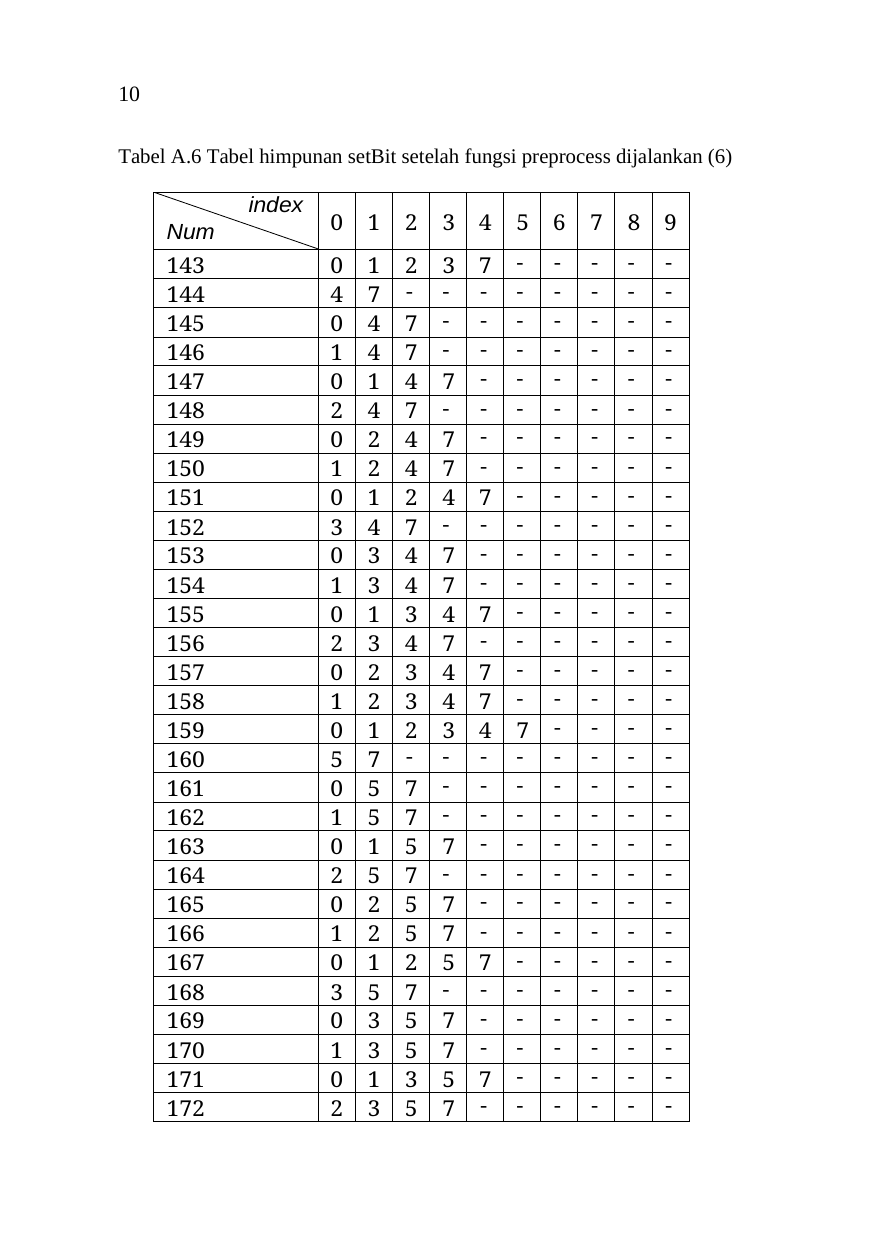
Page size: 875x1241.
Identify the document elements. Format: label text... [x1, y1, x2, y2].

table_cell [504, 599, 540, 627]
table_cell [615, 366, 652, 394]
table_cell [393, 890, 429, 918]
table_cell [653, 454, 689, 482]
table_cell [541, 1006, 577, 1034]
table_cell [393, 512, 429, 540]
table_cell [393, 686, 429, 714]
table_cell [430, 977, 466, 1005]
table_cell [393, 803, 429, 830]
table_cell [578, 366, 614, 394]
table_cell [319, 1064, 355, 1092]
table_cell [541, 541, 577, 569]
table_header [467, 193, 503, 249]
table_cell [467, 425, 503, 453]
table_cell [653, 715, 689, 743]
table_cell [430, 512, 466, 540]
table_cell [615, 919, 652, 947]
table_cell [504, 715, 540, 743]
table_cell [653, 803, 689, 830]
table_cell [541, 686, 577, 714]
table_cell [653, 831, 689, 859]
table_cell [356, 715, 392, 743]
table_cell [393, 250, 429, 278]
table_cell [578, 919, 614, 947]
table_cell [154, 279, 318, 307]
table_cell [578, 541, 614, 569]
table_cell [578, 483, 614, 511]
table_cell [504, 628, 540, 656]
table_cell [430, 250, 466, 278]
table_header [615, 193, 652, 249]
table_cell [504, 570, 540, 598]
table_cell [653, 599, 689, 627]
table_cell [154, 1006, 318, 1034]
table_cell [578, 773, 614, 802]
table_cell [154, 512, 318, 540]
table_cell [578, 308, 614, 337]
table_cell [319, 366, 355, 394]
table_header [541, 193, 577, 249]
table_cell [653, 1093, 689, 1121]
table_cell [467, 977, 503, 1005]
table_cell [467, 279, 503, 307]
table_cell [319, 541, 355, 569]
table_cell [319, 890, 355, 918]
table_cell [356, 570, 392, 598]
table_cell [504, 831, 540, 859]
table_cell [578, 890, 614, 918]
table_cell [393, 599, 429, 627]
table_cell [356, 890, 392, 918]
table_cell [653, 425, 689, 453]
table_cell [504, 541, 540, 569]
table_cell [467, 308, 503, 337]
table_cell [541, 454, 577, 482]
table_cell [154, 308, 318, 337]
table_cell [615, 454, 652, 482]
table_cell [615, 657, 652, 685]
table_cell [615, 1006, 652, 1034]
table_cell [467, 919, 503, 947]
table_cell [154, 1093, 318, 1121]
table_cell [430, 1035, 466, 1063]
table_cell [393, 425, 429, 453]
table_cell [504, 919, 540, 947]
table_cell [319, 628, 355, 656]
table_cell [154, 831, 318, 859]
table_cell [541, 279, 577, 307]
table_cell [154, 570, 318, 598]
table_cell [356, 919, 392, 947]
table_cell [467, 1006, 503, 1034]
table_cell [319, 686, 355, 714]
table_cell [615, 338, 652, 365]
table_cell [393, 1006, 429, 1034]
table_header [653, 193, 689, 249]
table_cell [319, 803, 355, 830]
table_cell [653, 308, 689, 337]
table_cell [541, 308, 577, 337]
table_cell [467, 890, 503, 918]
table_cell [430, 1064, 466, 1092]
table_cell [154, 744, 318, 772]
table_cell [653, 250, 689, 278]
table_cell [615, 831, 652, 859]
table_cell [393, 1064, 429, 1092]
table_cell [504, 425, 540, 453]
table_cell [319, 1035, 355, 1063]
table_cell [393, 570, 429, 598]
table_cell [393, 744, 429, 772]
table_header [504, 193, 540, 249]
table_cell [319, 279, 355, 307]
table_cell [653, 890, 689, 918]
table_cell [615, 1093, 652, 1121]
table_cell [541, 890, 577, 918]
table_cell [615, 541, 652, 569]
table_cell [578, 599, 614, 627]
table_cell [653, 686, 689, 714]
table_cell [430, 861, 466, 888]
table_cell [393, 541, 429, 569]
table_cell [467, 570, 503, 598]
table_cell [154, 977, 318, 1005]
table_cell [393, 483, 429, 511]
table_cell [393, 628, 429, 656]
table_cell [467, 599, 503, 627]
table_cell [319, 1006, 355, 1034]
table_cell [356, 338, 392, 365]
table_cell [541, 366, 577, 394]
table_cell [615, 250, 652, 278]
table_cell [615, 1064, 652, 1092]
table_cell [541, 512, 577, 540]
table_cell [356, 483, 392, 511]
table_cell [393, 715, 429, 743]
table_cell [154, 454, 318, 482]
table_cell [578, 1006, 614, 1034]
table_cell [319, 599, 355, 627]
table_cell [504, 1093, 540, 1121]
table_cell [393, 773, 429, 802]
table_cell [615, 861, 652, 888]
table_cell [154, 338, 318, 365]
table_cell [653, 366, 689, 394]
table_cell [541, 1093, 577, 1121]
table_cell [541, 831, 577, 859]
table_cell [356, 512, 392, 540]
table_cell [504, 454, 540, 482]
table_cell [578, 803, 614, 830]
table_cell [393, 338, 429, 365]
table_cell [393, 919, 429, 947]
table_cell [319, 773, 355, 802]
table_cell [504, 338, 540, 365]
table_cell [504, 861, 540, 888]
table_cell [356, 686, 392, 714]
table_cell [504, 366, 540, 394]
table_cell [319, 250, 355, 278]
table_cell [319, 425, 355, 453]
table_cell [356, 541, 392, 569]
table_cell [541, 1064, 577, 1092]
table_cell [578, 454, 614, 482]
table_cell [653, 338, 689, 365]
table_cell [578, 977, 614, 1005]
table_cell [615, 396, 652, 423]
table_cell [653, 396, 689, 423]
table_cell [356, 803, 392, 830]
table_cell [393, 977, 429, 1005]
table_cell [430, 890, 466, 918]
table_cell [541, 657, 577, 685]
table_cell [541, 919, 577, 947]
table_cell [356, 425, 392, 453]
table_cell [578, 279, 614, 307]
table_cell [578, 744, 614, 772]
text Tabel A.6 Tabel himpunan setBit setelah fungsi preprocess dijalankan (6) [118, 144, 737, 168]
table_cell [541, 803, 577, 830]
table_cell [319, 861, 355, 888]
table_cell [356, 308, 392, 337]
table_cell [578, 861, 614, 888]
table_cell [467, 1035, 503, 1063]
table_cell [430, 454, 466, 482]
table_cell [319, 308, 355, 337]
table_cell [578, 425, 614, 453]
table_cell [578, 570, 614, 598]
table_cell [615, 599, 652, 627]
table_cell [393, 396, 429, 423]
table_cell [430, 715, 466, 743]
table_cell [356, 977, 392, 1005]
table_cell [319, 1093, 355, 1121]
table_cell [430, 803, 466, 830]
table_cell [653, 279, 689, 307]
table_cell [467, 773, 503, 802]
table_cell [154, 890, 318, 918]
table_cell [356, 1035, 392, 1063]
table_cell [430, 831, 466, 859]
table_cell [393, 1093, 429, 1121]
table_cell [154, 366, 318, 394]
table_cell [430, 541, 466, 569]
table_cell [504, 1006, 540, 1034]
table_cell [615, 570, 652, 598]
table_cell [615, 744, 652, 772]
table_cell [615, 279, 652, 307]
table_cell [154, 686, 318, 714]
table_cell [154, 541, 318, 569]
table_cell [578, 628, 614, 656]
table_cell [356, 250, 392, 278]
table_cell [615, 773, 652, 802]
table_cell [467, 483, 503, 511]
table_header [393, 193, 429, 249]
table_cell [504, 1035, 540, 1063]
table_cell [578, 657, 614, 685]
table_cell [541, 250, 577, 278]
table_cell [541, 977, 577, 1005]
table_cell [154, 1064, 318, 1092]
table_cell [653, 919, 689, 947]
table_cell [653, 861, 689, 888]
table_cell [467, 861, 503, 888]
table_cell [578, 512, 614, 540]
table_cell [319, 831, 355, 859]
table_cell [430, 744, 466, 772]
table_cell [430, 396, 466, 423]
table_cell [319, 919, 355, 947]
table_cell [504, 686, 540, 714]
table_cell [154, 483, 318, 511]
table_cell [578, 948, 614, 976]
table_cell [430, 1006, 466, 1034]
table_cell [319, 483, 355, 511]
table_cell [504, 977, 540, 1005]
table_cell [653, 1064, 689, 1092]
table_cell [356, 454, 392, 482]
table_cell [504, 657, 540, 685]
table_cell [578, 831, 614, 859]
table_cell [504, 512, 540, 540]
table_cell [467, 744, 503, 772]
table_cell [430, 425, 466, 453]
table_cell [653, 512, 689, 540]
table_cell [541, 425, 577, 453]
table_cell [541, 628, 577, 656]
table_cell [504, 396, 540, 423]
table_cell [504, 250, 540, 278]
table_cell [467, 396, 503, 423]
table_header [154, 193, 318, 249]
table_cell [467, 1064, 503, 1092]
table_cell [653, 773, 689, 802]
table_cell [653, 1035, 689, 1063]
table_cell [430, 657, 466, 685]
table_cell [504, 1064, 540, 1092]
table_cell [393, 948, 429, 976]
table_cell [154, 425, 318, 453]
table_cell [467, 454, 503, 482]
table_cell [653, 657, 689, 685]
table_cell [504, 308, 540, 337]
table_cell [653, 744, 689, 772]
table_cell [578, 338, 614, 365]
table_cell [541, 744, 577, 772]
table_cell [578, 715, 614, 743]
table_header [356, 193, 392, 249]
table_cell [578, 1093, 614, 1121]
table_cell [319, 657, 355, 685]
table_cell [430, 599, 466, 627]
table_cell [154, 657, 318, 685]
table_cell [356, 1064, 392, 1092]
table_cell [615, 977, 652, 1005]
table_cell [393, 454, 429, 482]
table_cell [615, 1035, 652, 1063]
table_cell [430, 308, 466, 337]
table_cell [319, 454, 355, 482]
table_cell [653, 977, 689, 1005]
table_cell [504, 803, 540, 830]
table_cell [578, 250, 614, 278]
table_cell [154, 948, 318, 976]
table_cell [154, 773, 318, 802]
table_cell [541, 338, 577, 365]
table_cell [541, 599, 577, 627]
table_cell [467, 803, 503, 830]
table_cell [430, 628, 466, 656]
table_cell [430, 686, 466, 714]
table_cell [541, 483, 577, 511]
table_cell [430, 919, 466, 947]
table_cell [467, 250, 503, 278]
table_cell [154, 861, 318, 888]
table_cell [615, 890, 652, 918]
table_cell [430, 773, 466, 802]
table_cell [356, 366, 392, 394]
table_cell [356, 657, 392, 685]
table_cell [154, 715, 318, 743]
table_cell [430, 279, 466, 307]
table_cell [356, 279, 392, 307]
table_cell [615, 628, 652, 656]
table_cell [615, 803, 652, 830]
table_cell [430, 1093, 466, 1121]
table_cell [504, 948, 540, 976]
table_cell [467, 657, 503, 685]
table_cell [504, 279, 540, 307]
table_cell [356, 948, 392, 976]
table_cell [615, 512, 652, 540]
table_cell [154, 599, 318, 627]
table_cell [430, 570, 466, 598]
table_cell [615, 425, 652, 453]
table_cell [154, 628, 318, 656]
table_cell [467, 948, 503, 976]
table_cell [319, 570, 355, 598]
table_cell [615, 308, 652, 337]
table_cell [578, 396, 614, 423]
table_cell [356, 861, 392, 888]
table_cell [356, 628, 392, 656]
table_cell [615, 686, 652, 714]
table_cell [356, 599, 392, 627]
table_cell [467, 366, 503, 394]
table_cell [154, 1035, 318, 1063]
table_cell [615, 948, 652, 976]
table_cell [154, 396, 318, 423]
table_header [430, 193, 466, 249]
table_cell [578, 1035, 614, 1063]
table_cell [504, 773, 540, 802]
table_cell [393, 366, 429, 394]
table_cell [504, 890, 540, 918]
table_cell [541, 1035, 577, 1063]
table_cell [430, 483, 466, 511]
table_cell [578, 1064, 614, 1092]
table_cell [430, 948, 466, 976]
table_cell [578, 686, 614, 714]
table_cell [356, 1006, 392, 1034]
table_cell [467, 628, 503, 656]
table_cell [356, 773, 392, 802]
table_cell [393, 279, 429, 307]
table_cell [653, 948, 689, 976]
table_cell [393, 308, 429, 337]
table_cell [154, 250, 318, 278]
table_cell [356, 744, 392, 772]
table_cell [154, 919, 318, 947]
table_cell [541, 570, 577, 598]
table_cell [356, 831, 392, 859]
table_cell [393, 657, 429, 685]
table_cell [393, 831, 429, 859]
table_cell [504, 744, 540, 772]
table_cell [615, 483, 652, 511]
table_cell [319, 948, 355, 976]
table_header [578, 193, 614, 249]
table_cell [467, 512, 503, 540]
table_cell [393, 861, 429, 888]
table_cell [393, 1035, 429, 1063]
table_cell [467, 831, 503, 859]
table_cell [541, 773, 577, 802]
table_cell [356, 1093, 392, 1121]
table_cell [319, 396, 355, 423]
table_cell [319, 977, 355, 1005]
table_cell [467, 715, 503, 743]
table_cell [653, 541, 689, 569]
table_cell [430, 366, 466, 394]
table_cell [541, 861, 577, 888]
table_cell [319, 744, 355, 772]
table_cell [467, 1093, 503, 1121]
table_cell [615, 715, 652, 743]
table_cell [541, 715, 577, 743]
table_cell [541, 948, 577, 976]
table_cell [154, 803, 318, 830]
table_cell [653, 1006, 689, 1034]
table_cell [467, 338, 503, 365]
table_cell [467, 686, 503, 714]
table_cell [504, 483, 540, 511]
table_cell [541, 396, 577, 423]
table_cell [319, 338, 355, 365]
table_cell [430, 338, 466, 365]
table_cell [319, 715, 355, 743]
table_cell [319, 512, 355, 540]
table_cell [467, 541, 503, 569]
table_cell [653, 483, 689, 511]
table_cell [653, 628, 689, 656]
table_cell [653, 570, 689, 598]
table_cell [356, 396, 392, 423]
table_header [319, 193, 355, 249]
